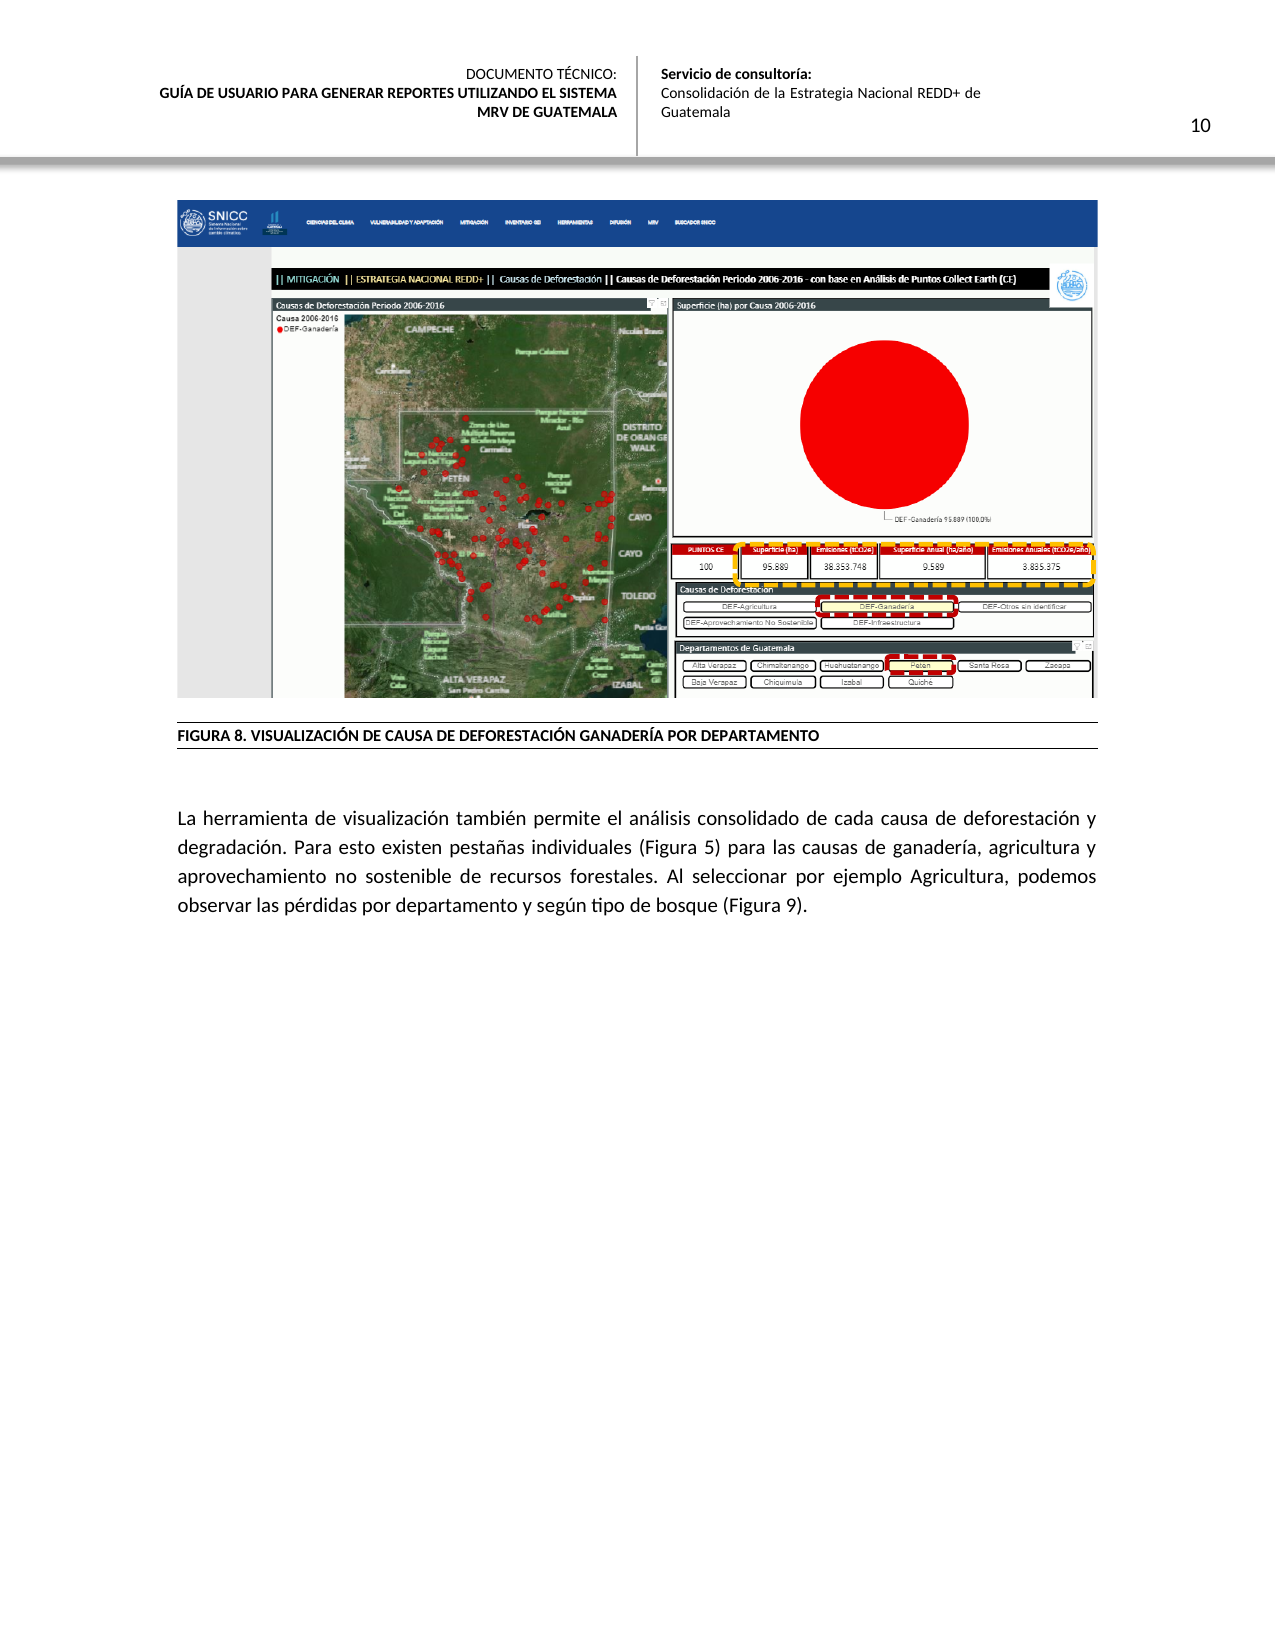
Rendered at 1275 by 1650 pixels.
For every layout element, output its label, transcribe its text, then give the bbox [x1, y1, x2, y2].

text Figura 8. visualización de causa de deforestación ganadería por departamento [177, 723, 1098, 748]
text La herramienta de visualización también permite el análisis consolidado de cada causa de deforestación y degradación. Para esto existen pestañas individuales (Figura 5) para las causas de ganadería, agricultura y aprovechamiento no sostenible de recursos forestales. Al seleccionar por ejemplo Agricultura, podemos observar las pérdidas por departamento y según tipo de bosque (Figura 9). [177, 805, 1098, 918]
picture [177, 200, 1098, 698]
